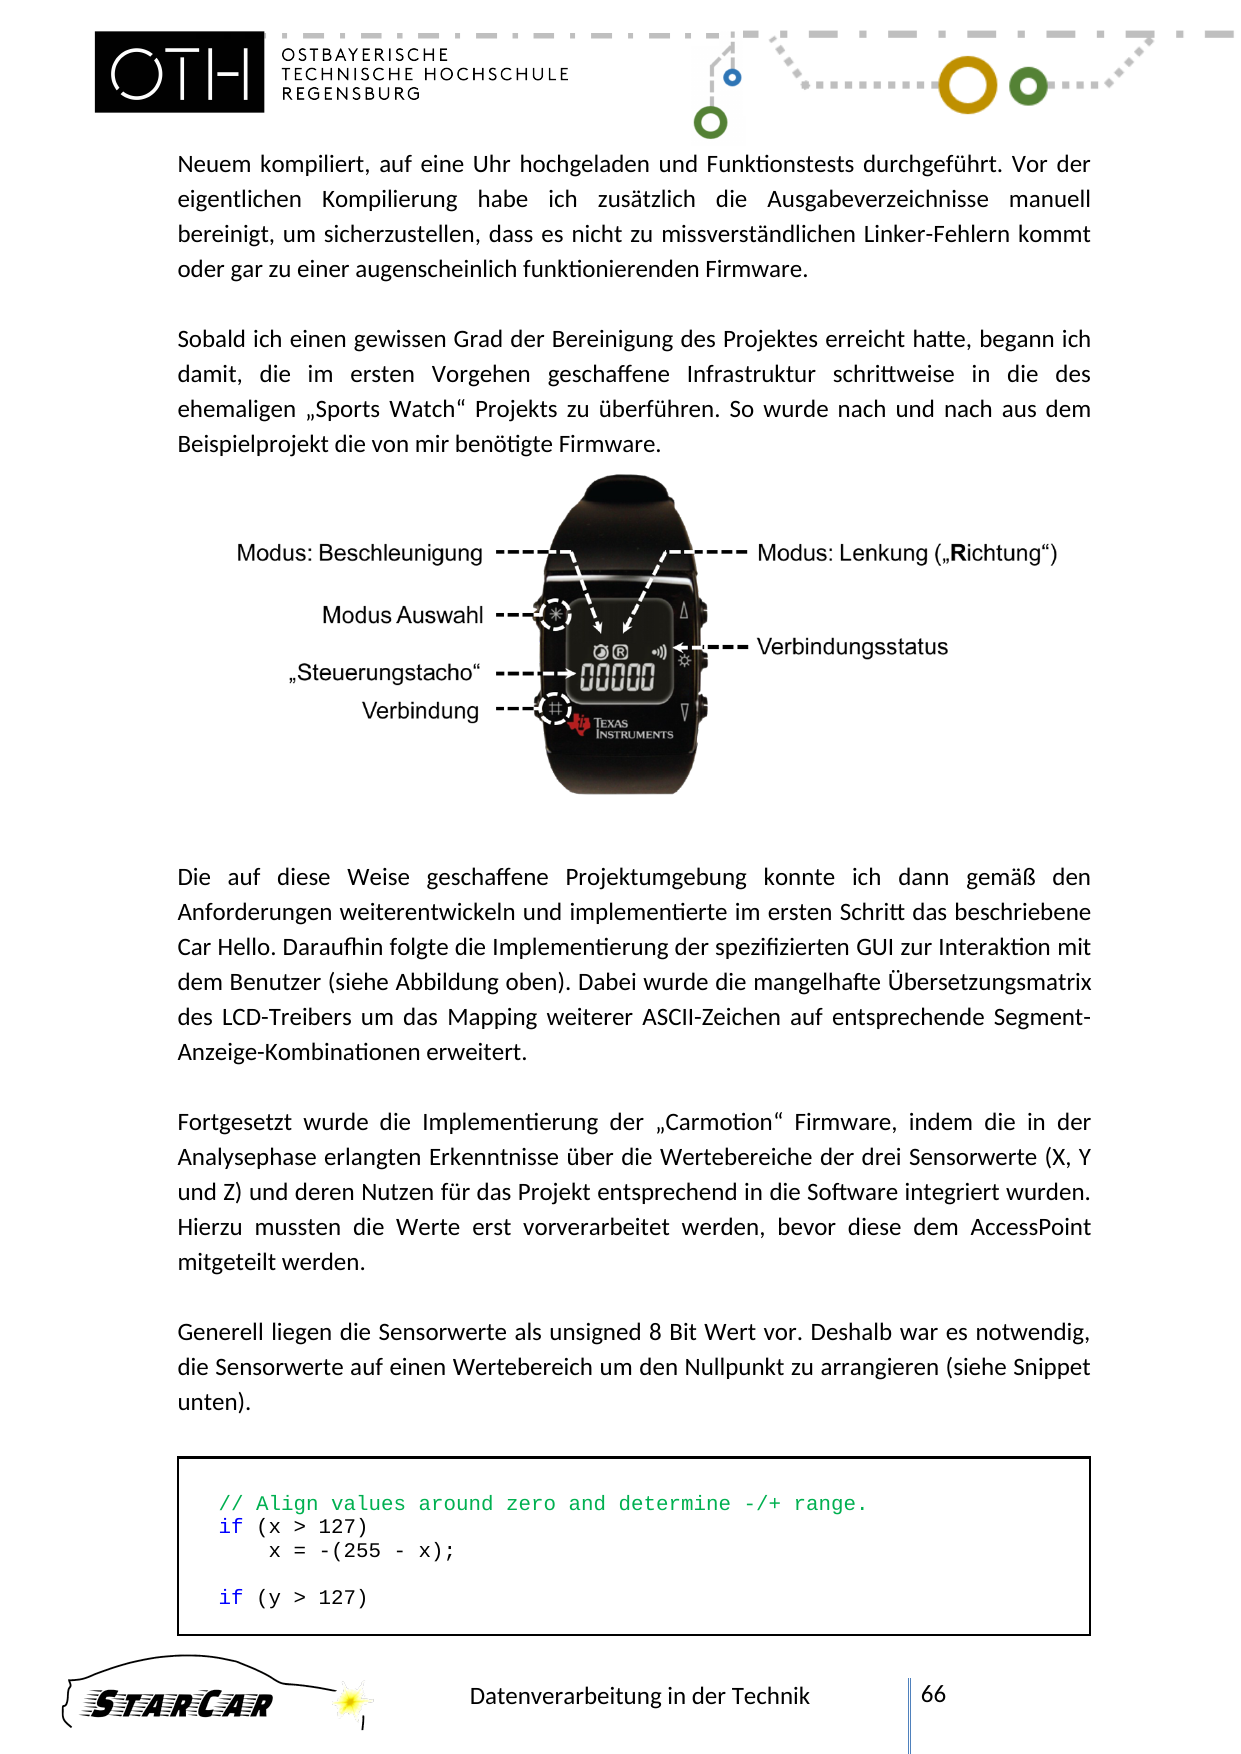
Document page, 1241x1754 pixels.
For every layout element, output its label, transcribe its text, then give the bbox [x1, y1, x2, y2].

text Generell liegen die Sensorwerte als unsigned 8 Bit Wert vor. Deshalb war es notwendig, die Sensorwerte auf einen Wertebereich um den Nullpunkt zu arrangieren (siehe Snippet unten). [177, 1316, 1092, 1417]
picture [94, 15, 1237, 145]
table_header // Align values around zero and determine -/+ range. if (x > 127) x = -(255 - x); if (y > 127) y = -(255 - y); [179, 1459, 1089, 1634]
text Fortgesetzt wurde die Implementierung der „Carmotion“ Firmware, indem die in der Analysephase erlangten Erkenntnisse über die Wertebereiche der drei Sensorwerte (X, Y und Z) und deren Nutzen für das Projekt entsprechend in die Software integriert wurden. Hierzu mussten die Werte erst vorverarbeitet werden, bevor diese dem AccessPoint mitgeteilt werden. [177, 1106, 1092, 1277]
picture [54, 1651, 380, 1730]
text Sobald ich einen gewissen Grad der Bereinigung des Projektes erreicht hatte, begann ich damit, die im ersten Vorgehen geschaffene Infrastruktur schrittweise in die des ehemaligen „Sports Watch“ Projekts zu überführen. So wurde nach und nach aus dem Beispielprojekt die von mir benötigte Firmware. [177, 323, 1092, 458]
text Die auf diese Weise geschaffene Projektumgebung konnte ich dann gemäß den Anforderungen weiterentwickeln und implementierte im ersten Schritt das beschriebene Car Hello. Daraufhin folgte die Implementierung der spezifizierten GUI zur Interaktion mit dem Benutzer (siehe Abbildung oben). Dabei wurde die mangelhafte Übersetzungsmatrix des LCD-Treibers um das Mapping weiterer ASCII-Zeichen auf entsprechende Segment- Anzeige-Kombinationen erweitert. [177, 861, 1092, 1067]
picture [222, 463, 1072, 818]
